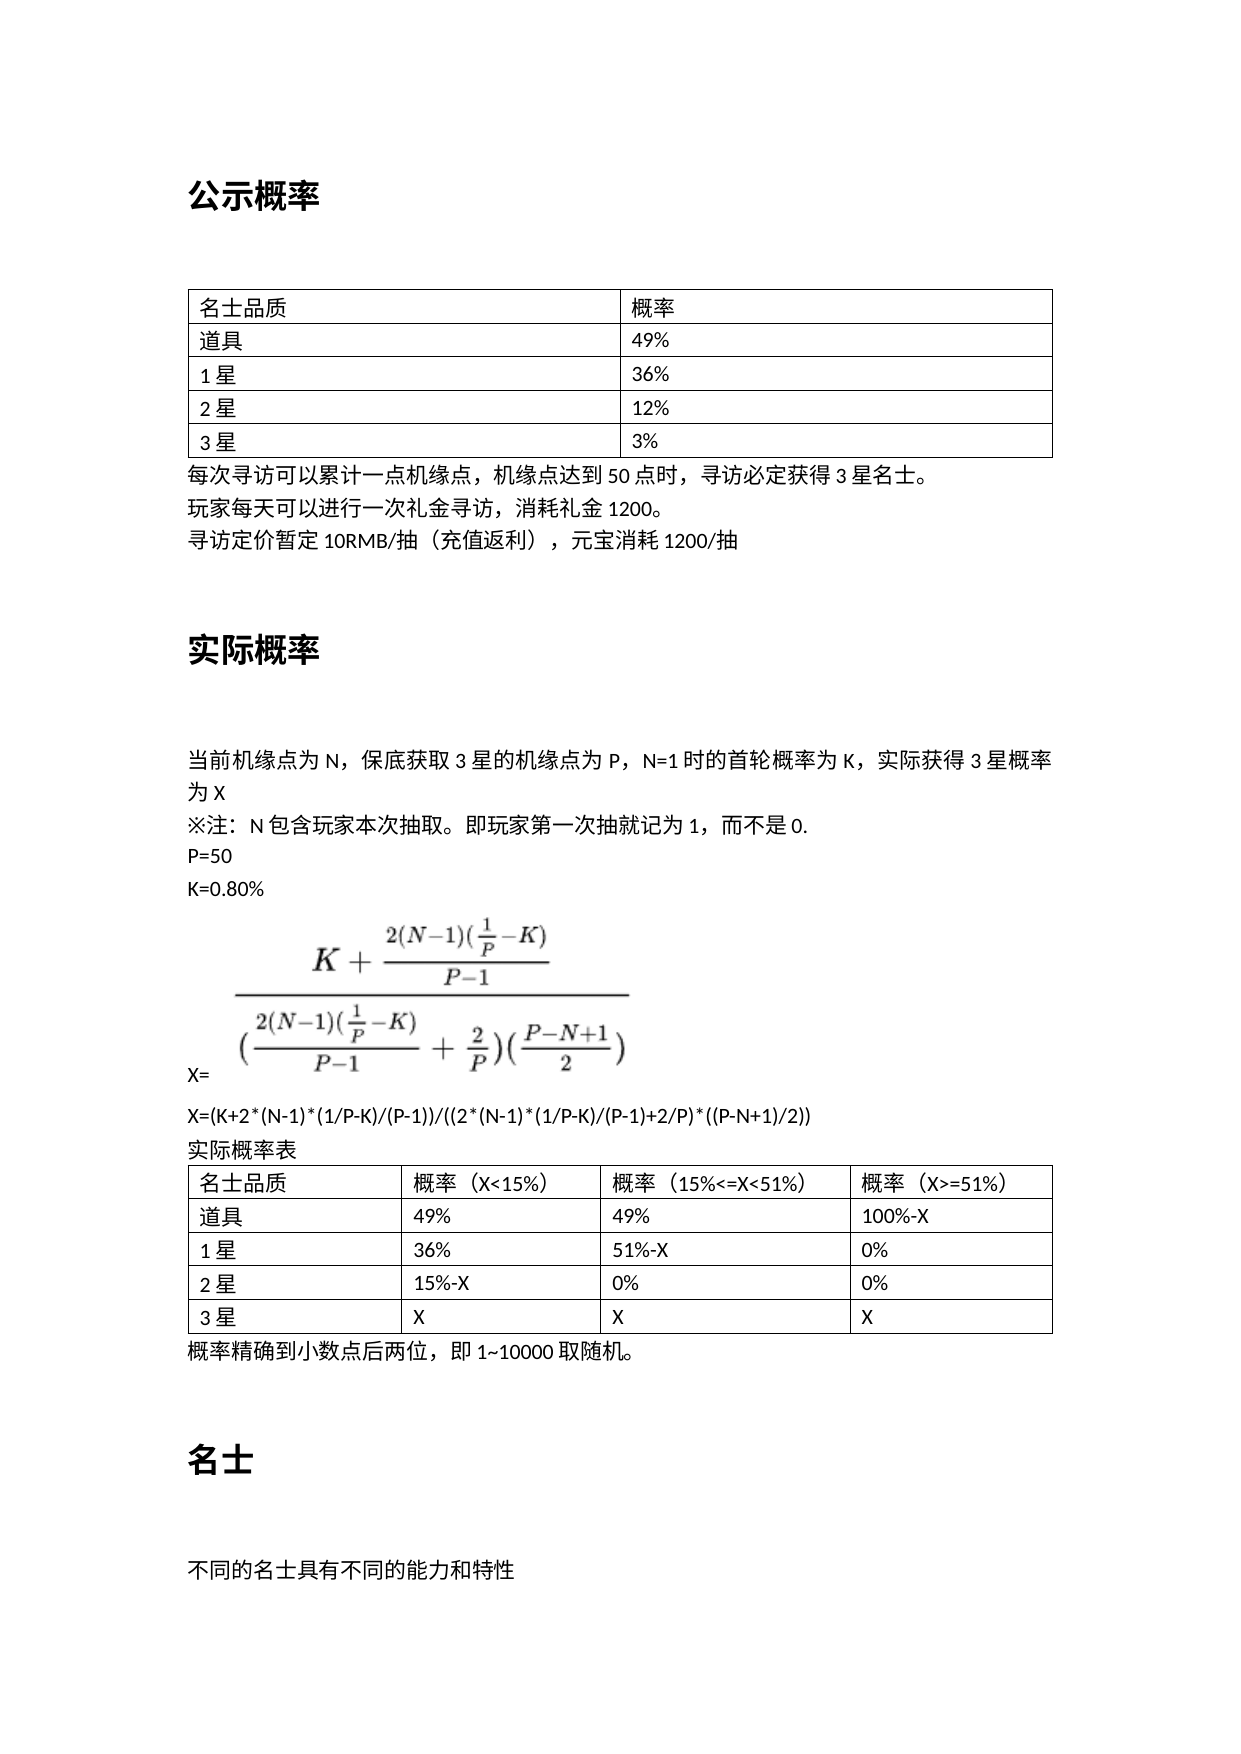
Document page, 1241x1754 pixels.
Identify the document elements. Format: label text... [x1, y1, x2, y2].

table_cell 0% [851, 1266, 1052, 1299]
table_cell 1星 [189, 357, 620, 390]
table_cell 51%-X [601, 1233, 850, 1265]
picture [209, 916, 644, 1083]
table_cell 0% [601, 1266, 850, 1299]
text 不同的名士具有不同的能力和特性 [187, 1553, 1053, 1585]
subtitle 实际概率 [187, 615, 1053, 680]
table_cell 道具 [189, 1199, 401, 1232]
text P=50 [187, 840, 1053, 872]
table_cell 36% [402, 1233, 600, 1265]
text ※注：N包含玩家本次抽取。即玩家第一次抽就记为1，而不是0. [187, 807, 1053, 840]
table_cell 49% [621, 324, 1052, 356]
text 实际概率表 [187, 1132, 1053, 1165]
table_header 名士品质 [189, 1166, 401, 1198]
table_header 概率（X<15%） [402, 1166, 600, 1198]
text 玩家每天可以进行一次礼金寻访，消耗礼金1200。 [187, 490, 1053, 523]
text 寻访定价暂定10RMB/抽（充值返利），元宝消耗1200/抽 [187, 523, 1053, 555]
subtitle 公示概率 [187, 162, 1053, 227]
text K=0.80% [187, 872, 1053, 905]
table_header 概率（X>=51%） [851, 1166, 1052, 1198]
table_cell 道具 [189, 324, 620, 356]
text 概率精确到小数点后两位，即1~10000取随机。 [187, 1334, 1053, 1366]
text X=(K+2*(N-1)*(1/P-K)/(P-1))/((2*(N-1)*(1/P-K)/(P-1)+2/P)*((P-N+1)/2)) [187, 1100, 1053, 1132]
table_cell 2星 [189, 391, 620, 423]
table_header 名士品质 [189, 290, 620, 323]
table_cell X [851, 1300, 1052, 1332]
table_cell 0% [851, 1233, 1052, 1265]
table_cell 12% [621, 391, 1052, 423]
table_cell X [601, 1300, 850, 1332]
table_header 概率（15%<=X<51%） [601, 1166, 850, 1198]
table_cell 36% [621, 357, 1052, 390]
table_cell 49% [601, 1199, 850, 1232]
table_cell 49% [402, 1199, 600, 1232]
text 当前机缘点为N，保底获取3星的机缘点为P，N=1时的首轮概率为K，实际获得3星概率为X [187, 742, 1053, 807]
text 每次寻访可以累计一点机缘点，机缘点达到50点时，寻访必定获得3星名士。 [187, 458, 1053, 490]
table_cell 15%-X [402, 1266, 600, 1299]
subtitle 名士 [187, 1426, 1053, 1491]
table_cell 3% [621, 424, 1052, 457]
table_cell 2星 [189, 1266, 401, 1299]
table_cell 100%-X [851, 1199, 1052, 1232]
table_cell 1星 [189, 1233, 401, 1265]
table_header 概率 [621, 290, 1052, 323]
table_cell 3星 [189, 424, 620, 457]
table_cell X [402, 1300, 600, 1332]
table_cell 3星 [189, 1300, 401, 1332]
